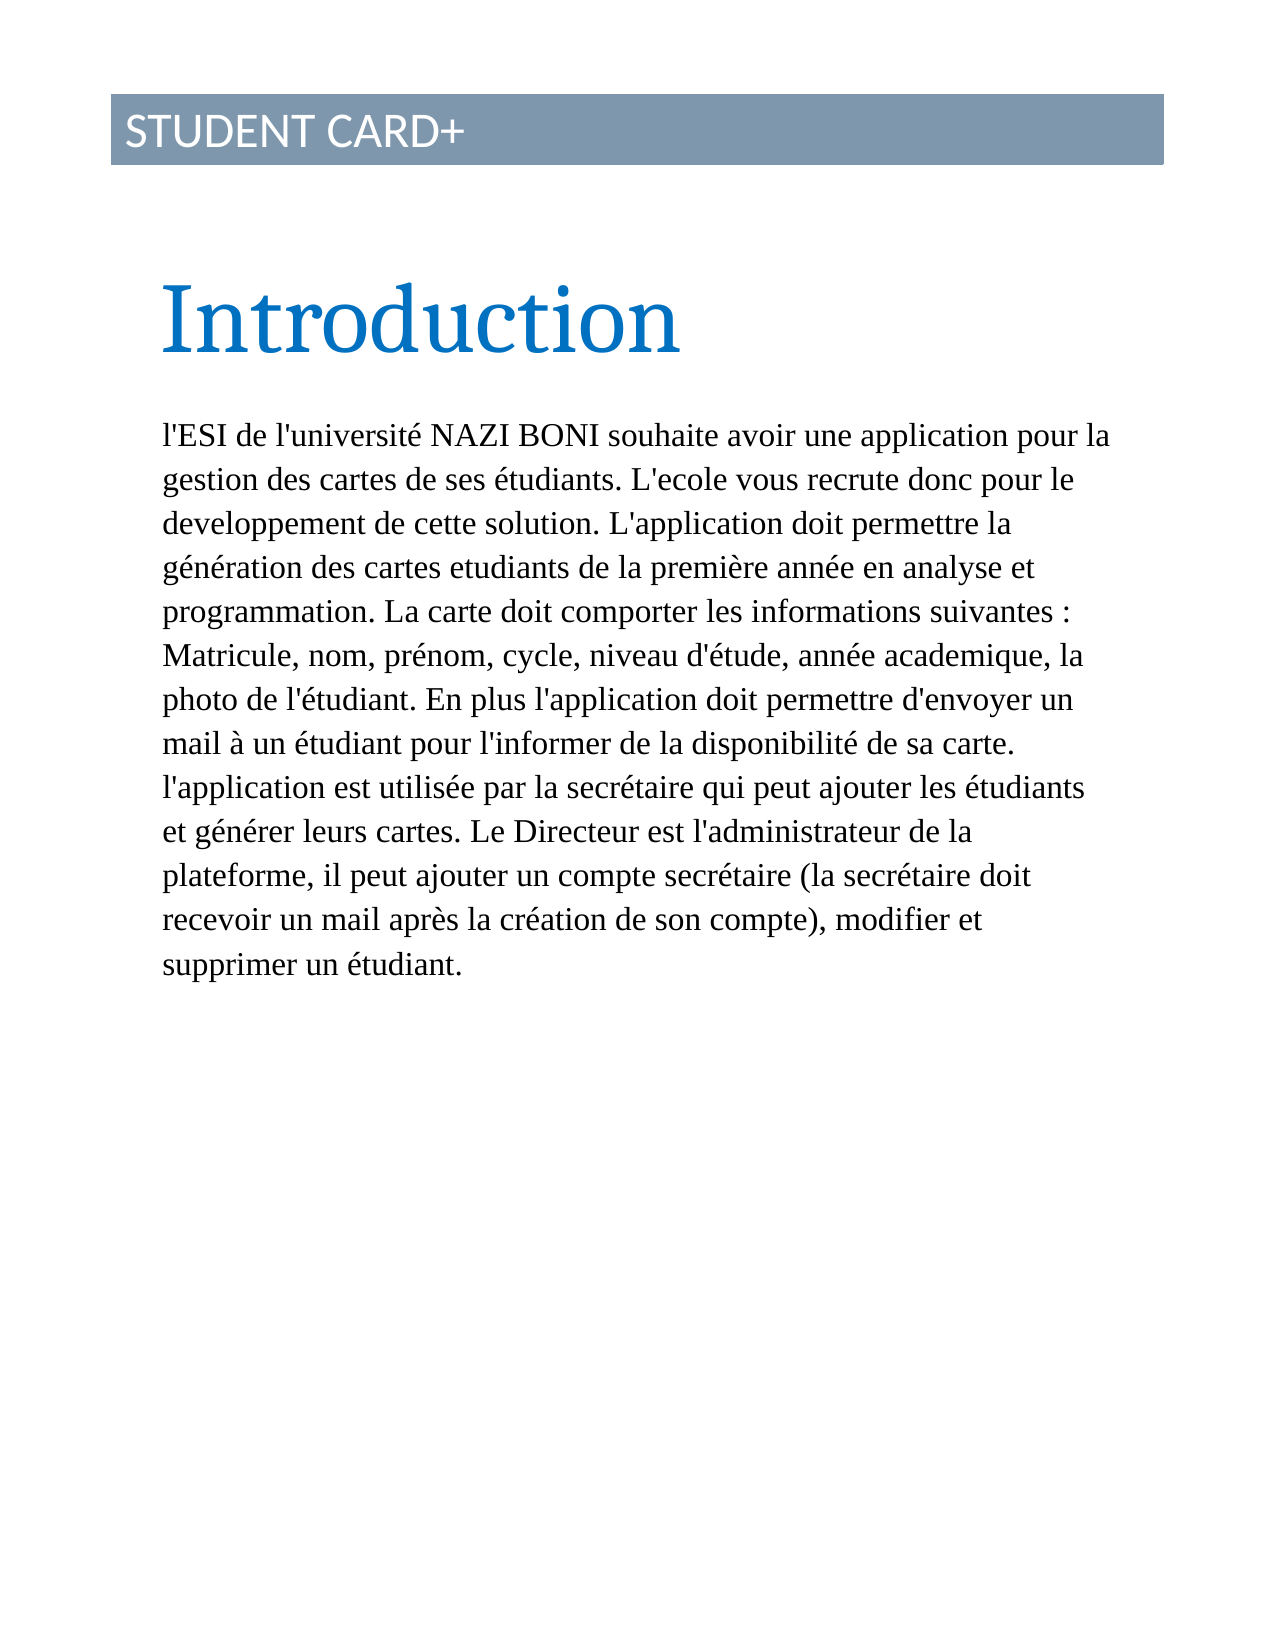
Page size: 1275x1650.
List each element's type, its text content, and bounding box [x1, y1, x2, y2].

text l'ESI de l'université NAZI BONI souhaite avoir une application pour la gestion des cartes de ses étudiants. L'ecole vous recrute donc pour le developpement de cette solution. L'application doit permettre la génération des cartes etudiants de la première année en analyse et programmation. La carte doit comporter les informations suivantes : Matricule, nom, prénom, cycle, niveau d'étude, année academique, la photo de l'étudiant. En plus l'application doit permettre d'envoyer un mail à un étudiant pour l'informer de la disponibilité de sa carte. l'application est utilisée par la secrétaire qui peut ajouter les étudiants et générer leurs cartes. Le Directeur est l'administrateur de la plateforme, il peut ajouter un compte secrétaire (la secrétaire doit recevoir un mail après la création de son compte), modifier et supprimer un étudiant. [162, 415, 1113, 982]
subtitle Introduction [160, 262, 1151, 377]
